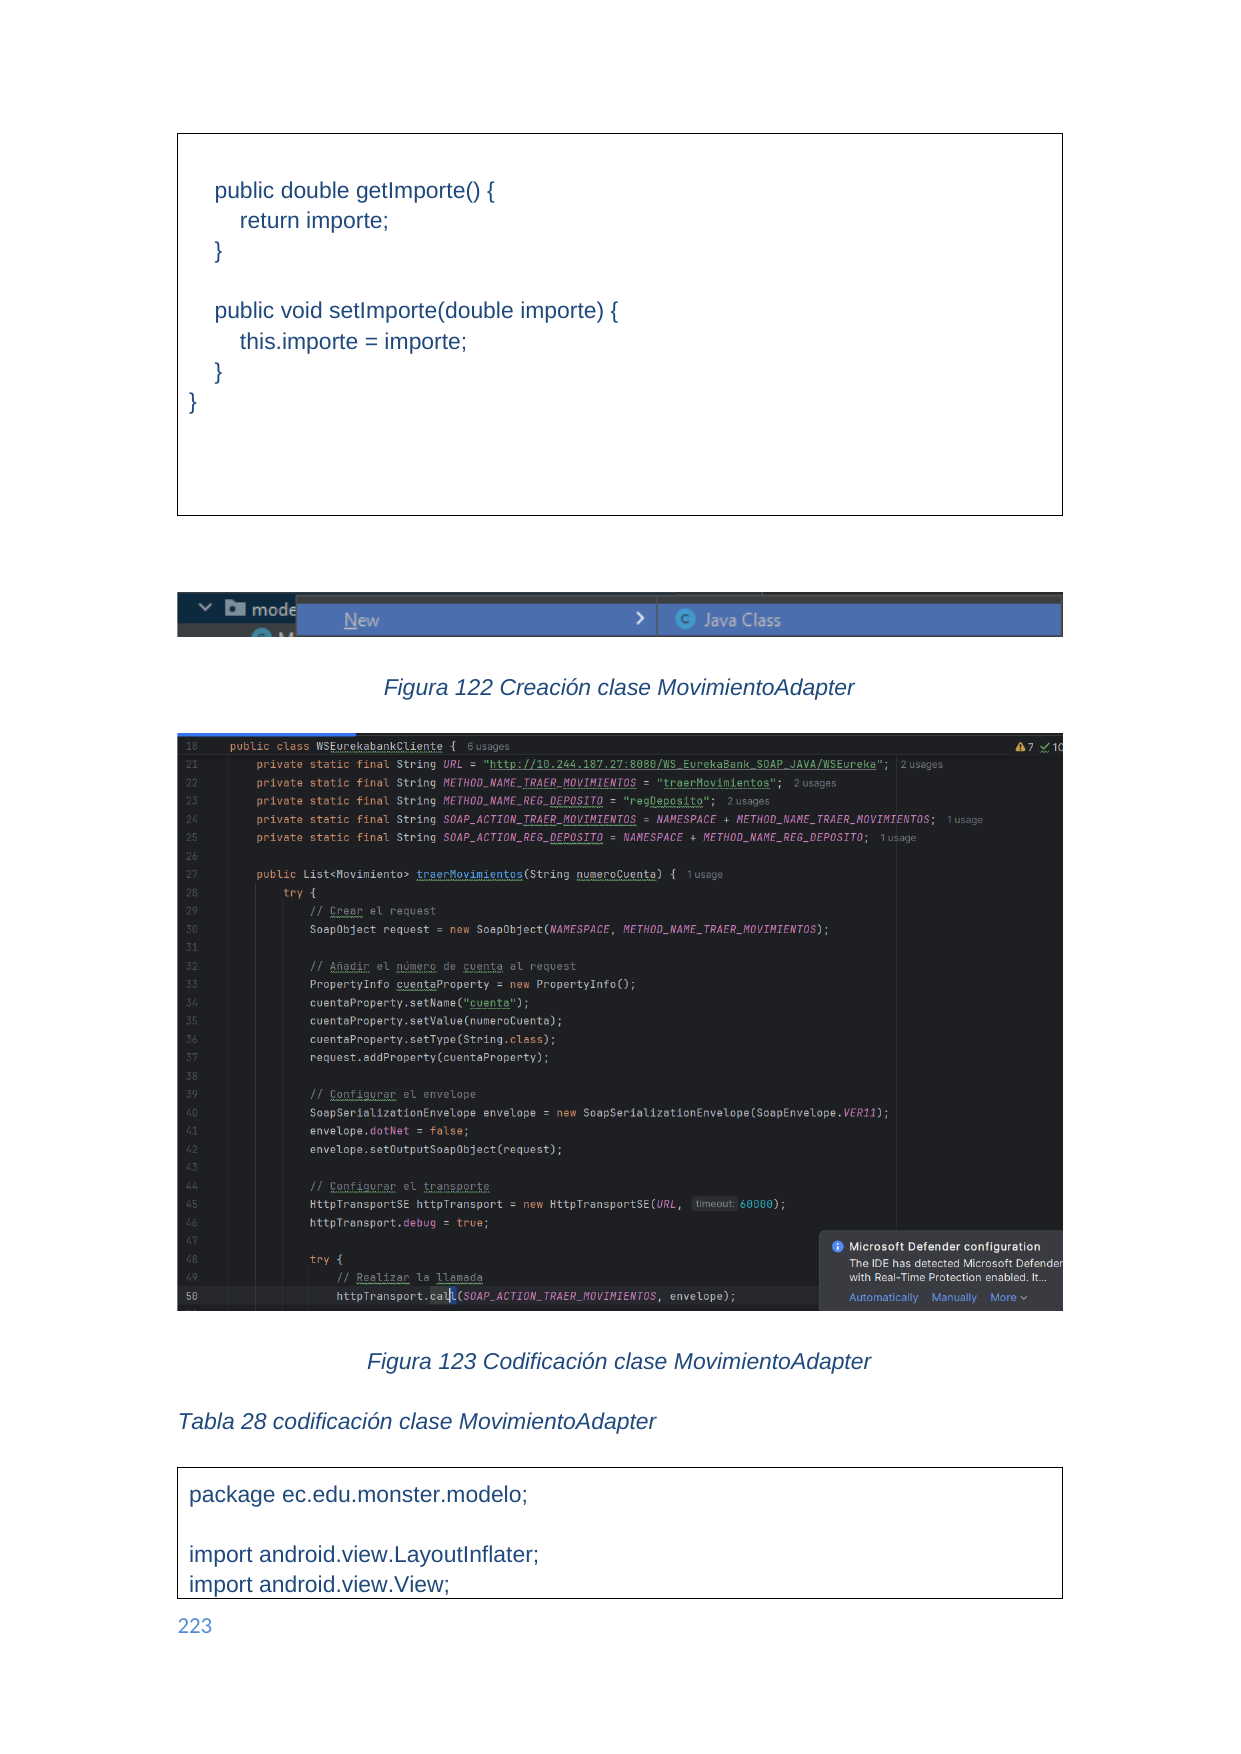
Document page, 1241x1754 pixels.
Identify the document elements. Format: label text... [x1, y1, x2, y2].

text Figura 122 Creación clase MovimientoAdapter [177, 674, 1063, 700]
text Tabla 28 codificación clase MovimientoAdapter [177, 1408, 1063, 1434]
picture [177, 592, 1063, 637]
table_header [178, 134, 1062, 515]
picture [177, 733, 1063, 1311]
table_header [178, 1468, 1062, 1598]
text Figura 123 Codificación clase MovimientoAdapter [177, 1348, 1063, 1374]
